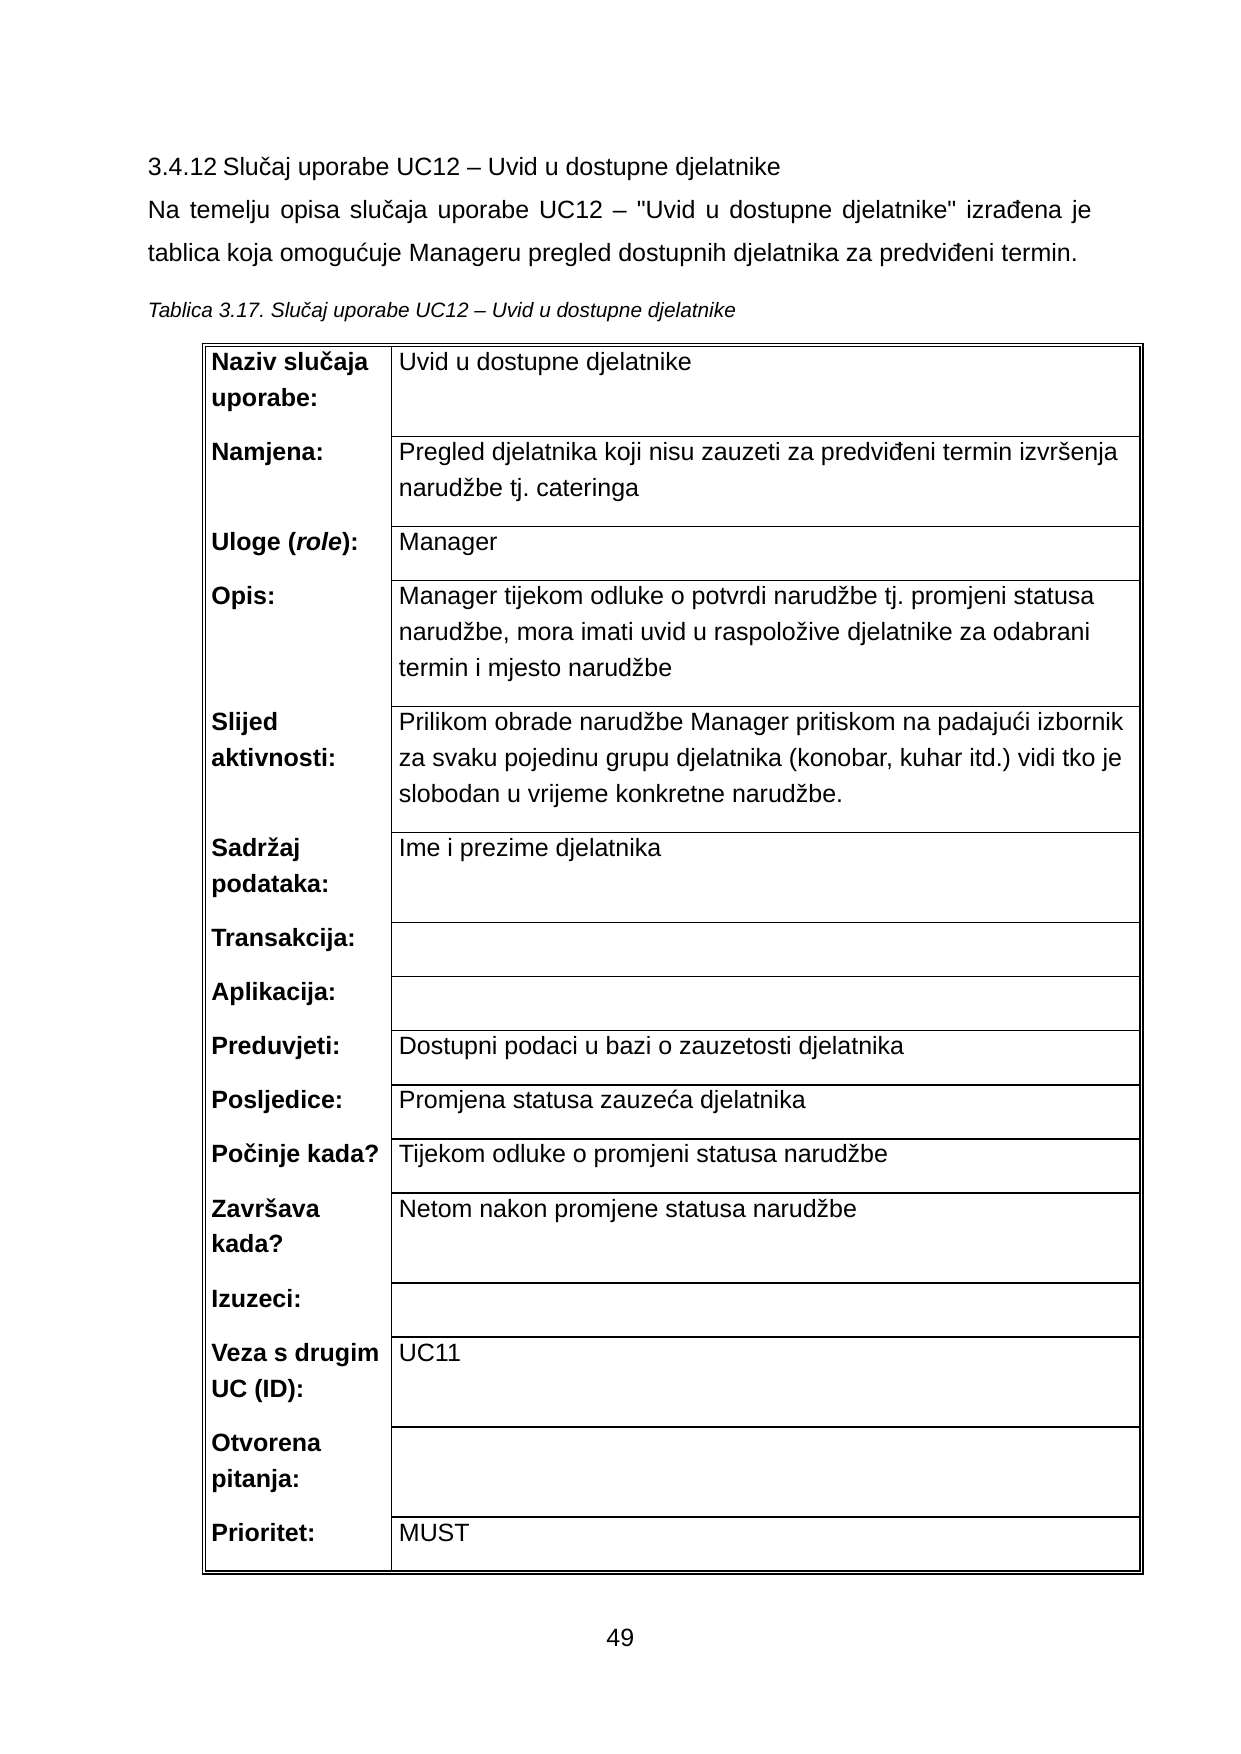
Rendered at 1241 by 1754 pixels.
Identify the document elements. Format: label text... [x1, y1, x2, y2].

table_cell Slijed aktivnosti: [206, 706, 391, 832]
table_cell Namjena: [206, 436, 391, 526]
table_cell [392, 1284, 1139, 1336]
table_cell Dostupni podaci u bazi o zauzetosti djelatnika [392, 1031, 1139, 1084]
table_cell MUST [392, 1518, 1139, 1570]
table_cell Ime i prezime djelatnika [392, 833, 1139, 922]
table_cell Sadržaj podataka: [206, 832, 391, 922]
table_cell Posljedice: [206, 1084, 391, 1138]
table_cell Počinje kada? [206, 1138, 391, 1192]
table_cell [392, 977, 1139, 1030]
table_cell Otvorena pitanja: [206, 1426, 391, 1516]
table_cell [392, 923, 1139, 976]
table_cell Netom nakon promjene statusa narudžbe [392, 1194, 1139, 1282]
table_cell Pregled djelatnika koji nisu zauzeti za predviđeni termin izvršenja narudžbe tj. cateringa [392, 437, 1139, 526]
table_cell Tijekom odluke o promjeni statusa narudžbe [392, 1140, 1139, 1192]
table_cell Aplikacija: [206, 976, 391, 1030]
table_cell Završava kada? [206, 1192, 391, 1282]
table_cell Prilikom obrade narudžbe Manager pritiskom na padajući izbornik za svaku pojedinu grupu djelatnika (konobar, kuhar itd.) vidi tko je slobodan u vrijeme konkretne narudžbe. [392, 707, 1139, 832]
table_cell Manager [392, 527, 1139, 580]
subtitle Slučaj uporabe UC12 – Uvid u dostupne djelatnike [148, 152, 1093, 181]
table_cell Preduvjeti: [206, 1030, 391, 1084]
table_cell Veza s drugim UC (ID): [206, 1336, 391, 1426]
table_cell UC11 [392, 1338, 1139, 1426]
table_cell Manager tijekom odluke o potvrdi narudžbe tj. promjeni statusa narudžbe, mora imati uvid u raspoložive djelatnike za odabrani termin i mjesto narudžbe [392, 581, 1139, 706]
table_cell Promjena statusa zauzeća djelatnika [392, 1086, 1139, 1138]
table_header Uvid u dostupne djelatnike [392, 347, 1139, 436]
table_cell Izuzeci: [206, 1282, 391, 1336]
table_cell Opis: [206, 580, 391, 706]
text Na temelju opisa slučaja uporabe UC12 – "Uvid u dostupne djelatnike" izrađena je tablica koja omogućuje Manageru pregled dostupnih djelatnika za predviđeni termin. [148, 195, 1093, 267]
table_cell Transakcija: [206, 922, 391, 976]
table_cell Uloge (role): [206, 526, 391, 580]
table_cell [392, 1428, 1139, 1516]
table_header Naziv slučaja uporabe: [206, 347, 391, 436]
table_cell Prioritet: [206, 1516, 391, 1570]
